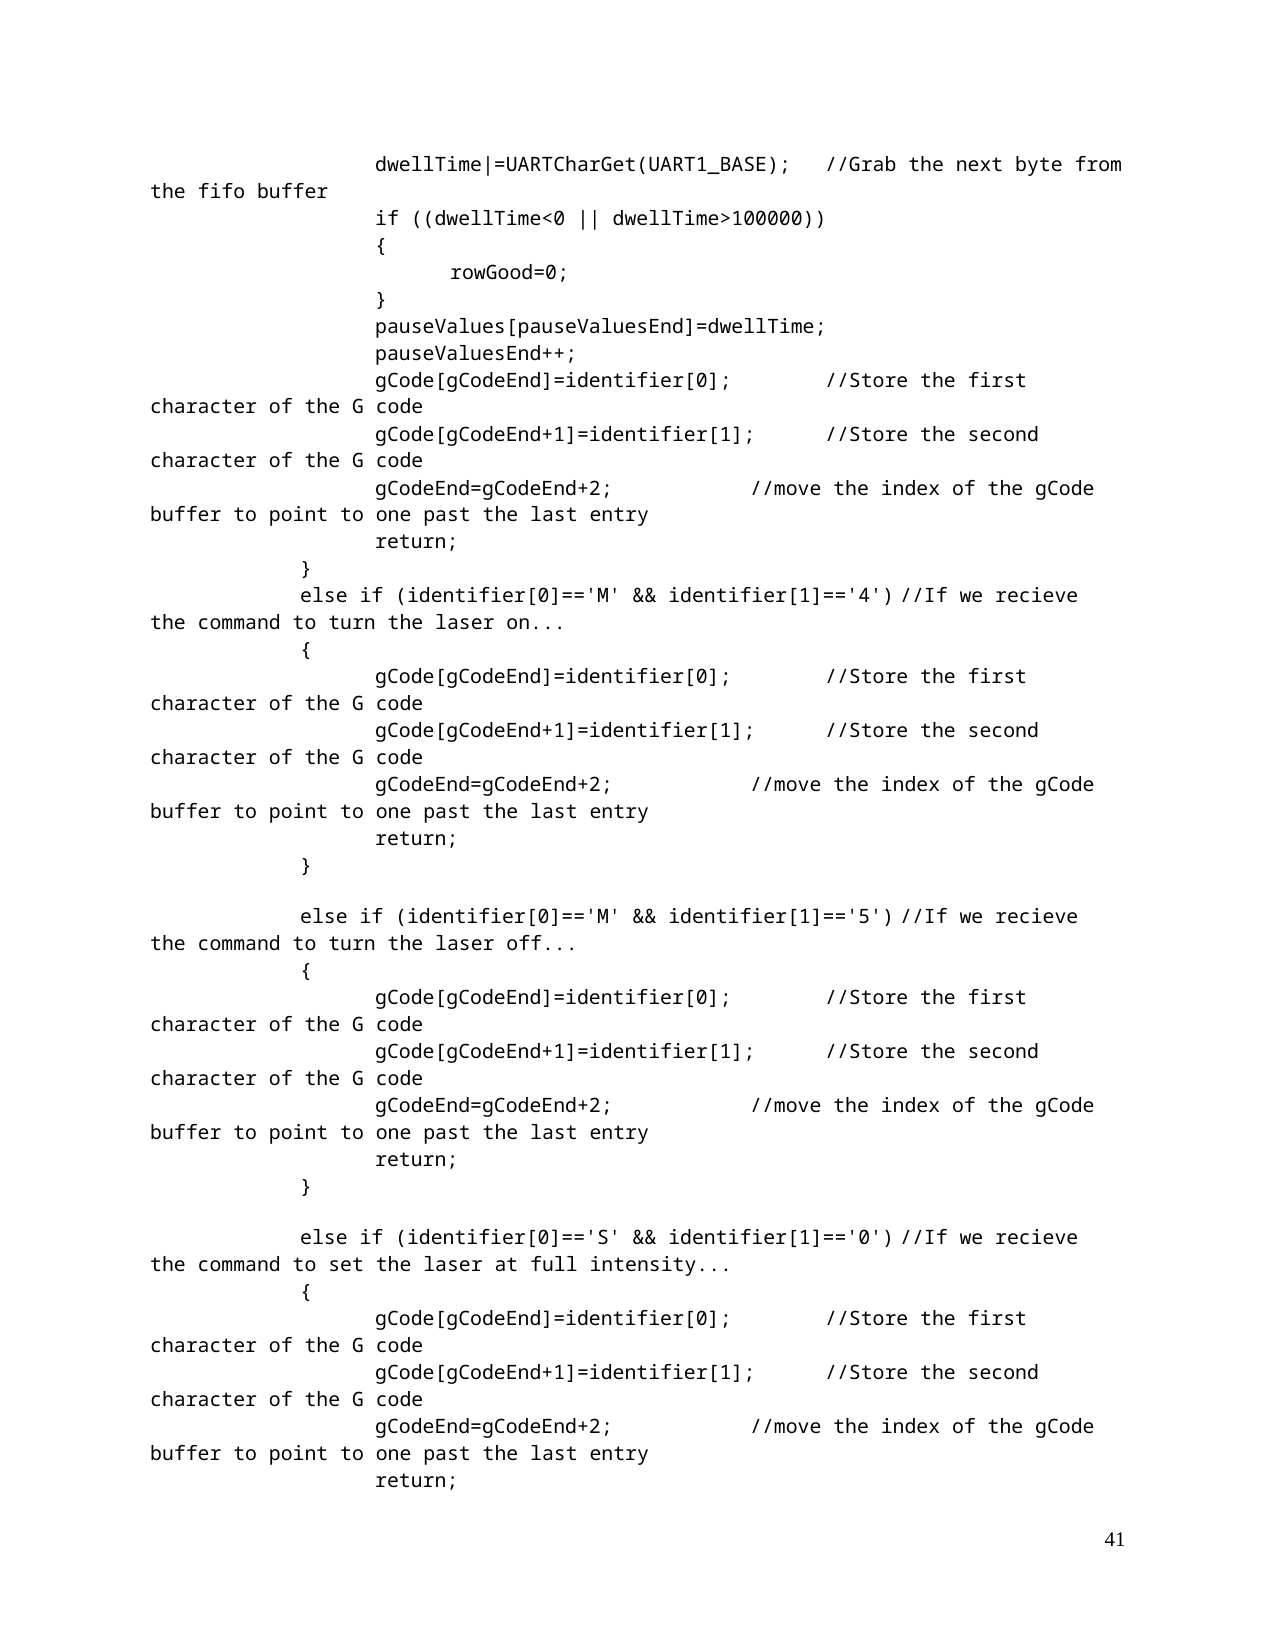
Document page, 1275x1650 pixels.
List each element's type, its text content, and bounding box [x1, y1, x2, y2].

text rowGood=0; [150, 258, 1125, 285]
text { [150, 636, 1125, 663]
text } [150, 555, 1125, 582]
text gCode[gCodeEnd+1]=identifier[1]; //Store the second character of the G code [150, 420, 1125, 474]
text gCode[gCodeEnd+1]=identifier[1]; //Store the second character of the G code [150, 717, 1125, 771]
text gCodeEnd=gCodeEnd+2; //move the index of the gCode buffer to point to one past the last entry [150, 771, 1125, 824]
text { [150, 1277, 1125, 1304]
text dwellTime|=UARTCharGet(UART1_BASE); //Grab the next byte from the fifo buffer [150, 150, 1125, 204]
text else if (identifier[0]=='M' && identifier[1]=='4') //If we recieve the command to turn the laser on... [150, 582, 1125, 636]
text else if (identifier[0]=='S' && identifier[1]=='0') //If we recieve the command to set the laser at full intensity... [150, 1223, 1125, 1277]
text else if (identifier[0]=='M' && identifier[1]=='5') //If we recieve the command to turn the laser off... [150, 902, 1125, 956]
text if ((dwellTime<0 || dwellTime>100000)) [150, 204, 1125, 231]
text gCode[gCodeEnd]=identifier[0]; //Store the first character of the G code [150, 983, 1125, 1037]
text gCode[gCodeEnd]=identifier[0]; //Store the first character of the G code [150, 663, 1125, 717]
text gCodeEnd=gCodeEnd+2; //move the index of the gCode buffer to point to one past the last entry [150, 1412, 1125, 1466]
text return; [150, 1145, 1125, 1172]
text { [150, 956, 1125, 983]
text return; [150, 1466, 1125, 1493]
text return; [150, 824, 1125, 851]
text gCode[gCodeEnd+1]=identifier[1]; //Store the second character of the G code [150, 1037, 1125, 1091]
text pauseValues[pauseValuesEnd]=dwellTime; [150, 312, 1125, 339]
text gCodeEnd=gCodeEnd+2; //move the index of the gCode buffer to point to one past the last entry [150, 474, 1125, 528]
text } [150, 851, 1125, 878]
text gCode[gCodeEnd]=identifier[0]; //Store the first character of the G code [150, 1304, 1125, 1358]
text gCodeEnd=gCodeEnd+2; //move the index of the gCode buffer to point to one past the last entry [150, 1091, 1125, 1145]
text { [150, 231, 1125, 258]
text pauseValuesEnd++; [150, 339, 1125, 366]
text } [150, 285, 1125, 312]
text return; [150, 528, 1125, 555]
text gCode[gCodeEnd]=identifier[0]; //Store the first character of the G code [150, 366, 1125, 420]
text gCode[gCodeEnd+1]=identifier[1]; //Store the second character of the G code [150, 1358, 1125, 1412]
text } [150, 1172, 1125, 1199]
